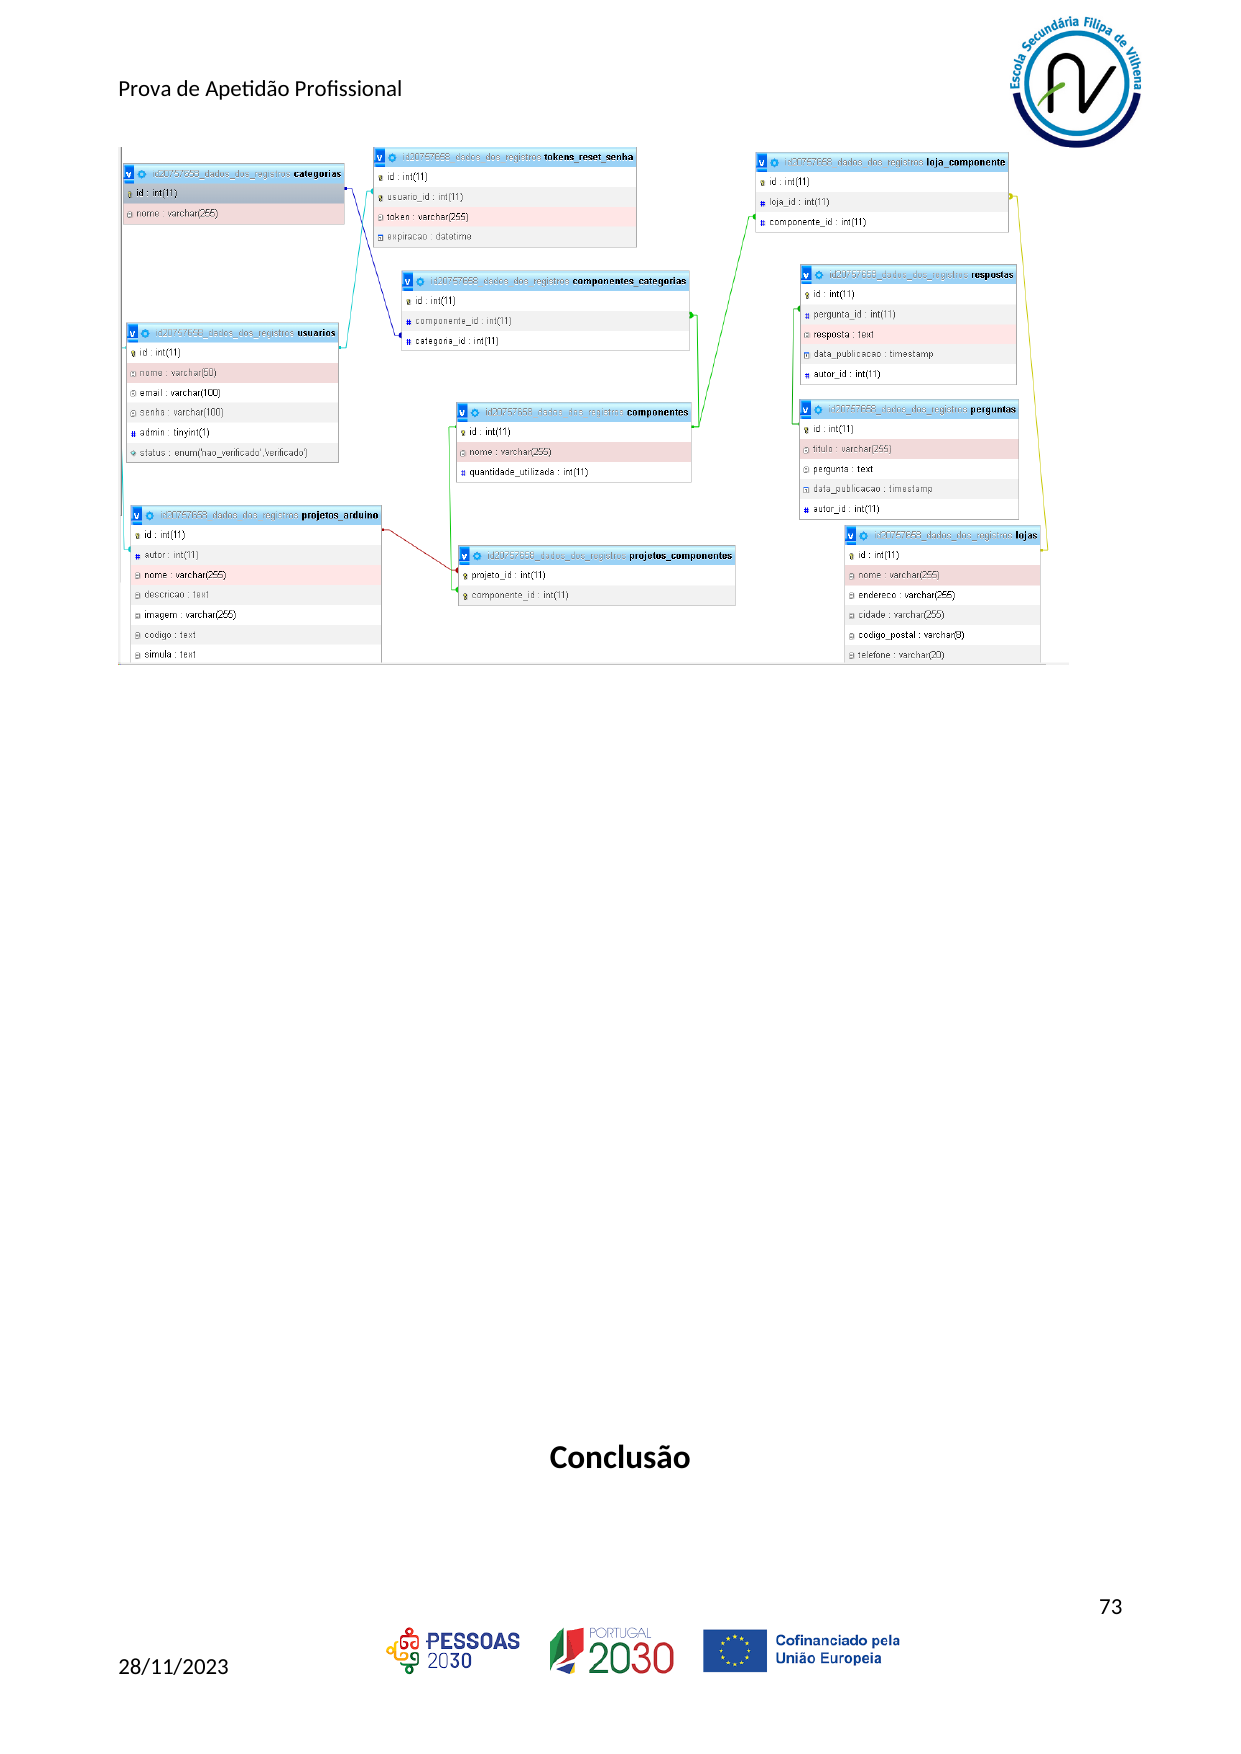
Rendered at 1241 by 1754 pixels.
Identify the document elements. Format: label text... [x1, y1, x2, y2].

picture [118, 15, 1142, 665]
subtitle Conclusão [118, 1436, 1122, 1477]
picture [373, 1620, 914, 1675]
